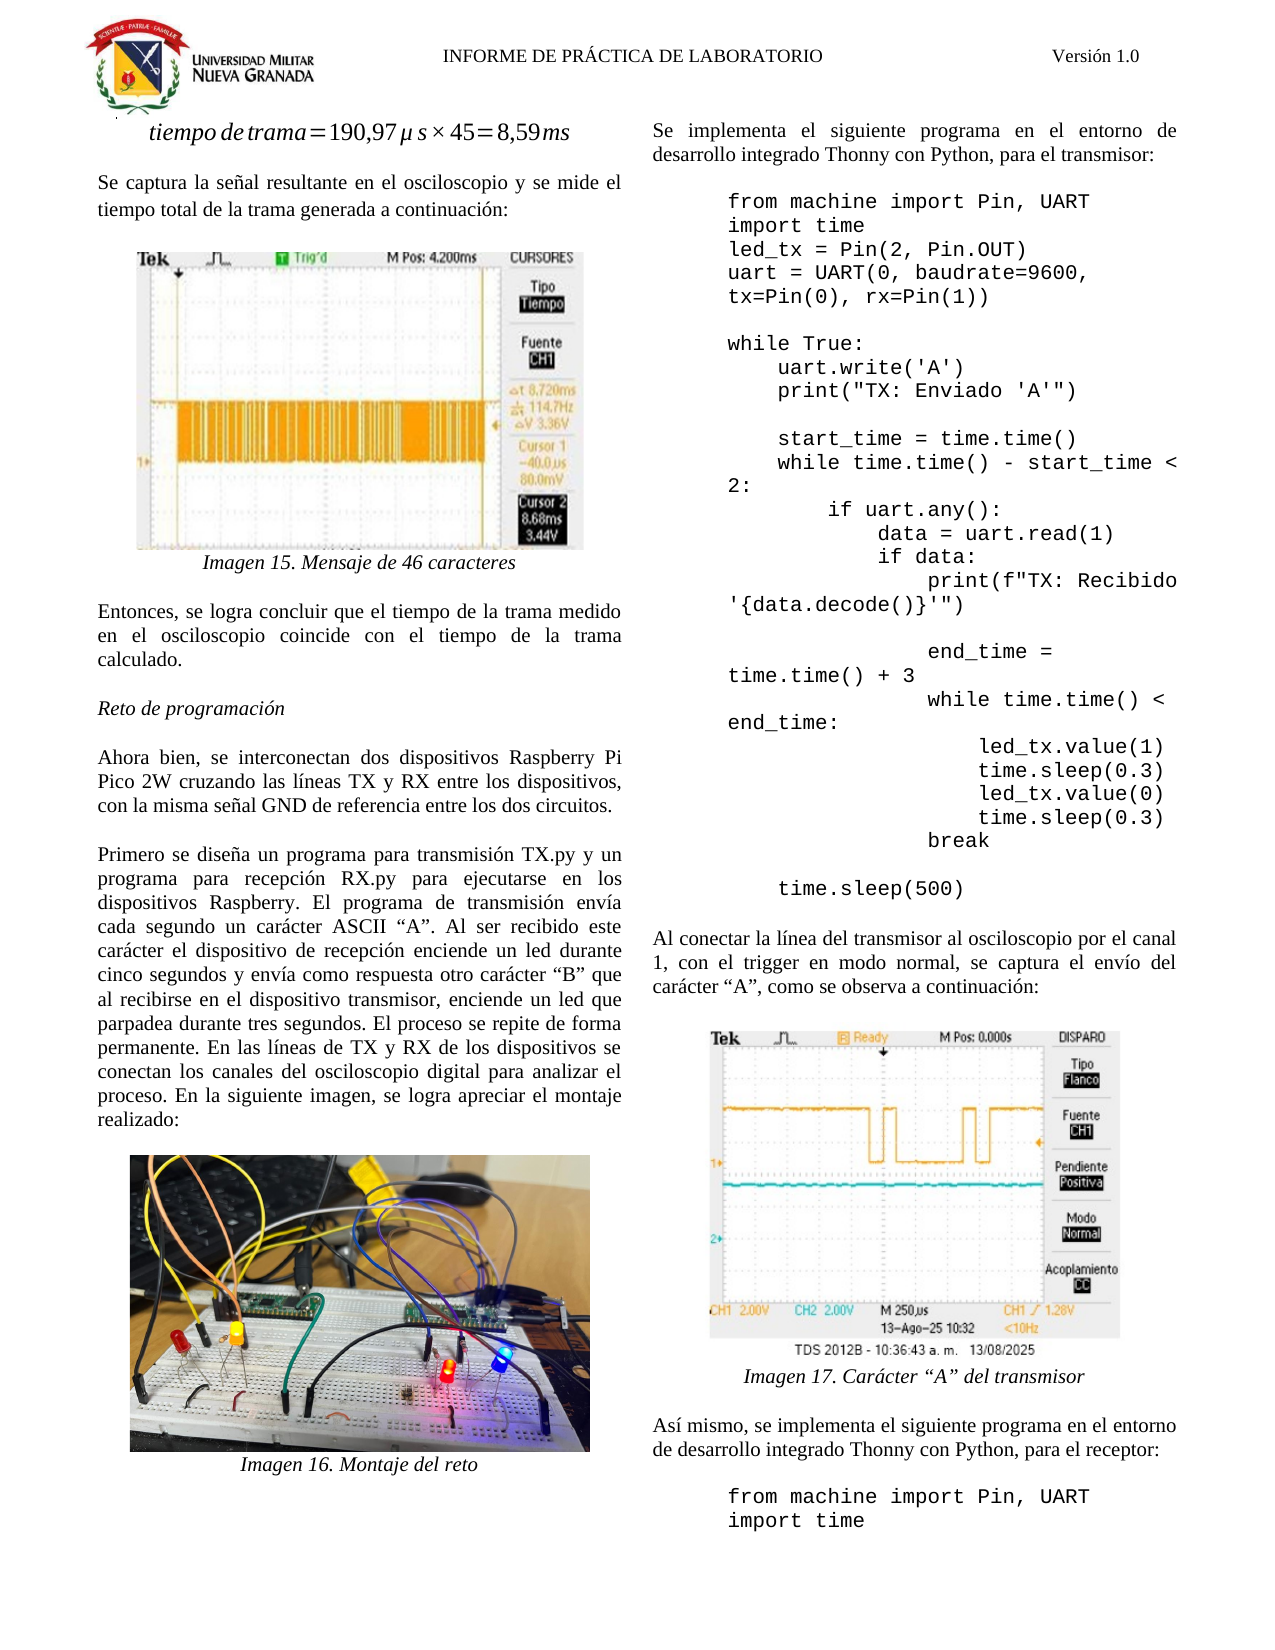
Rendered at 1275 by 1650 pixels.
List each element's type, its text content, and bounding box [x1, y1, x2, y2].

picture [67, 15, 338, 118]
picture [136, 252, 584, 550]
text data = uart.read(1) [727, 523, 1177, 546]
text start_time = time.time() [727, 428, 1177, 452]
text import time [727, 1509, 1177, 1533]
text print("TX: Enviado 'A'") [727, 380, 1177, 404]
text Reto de programación [97, 696, 622, 720]
text from machine import Pin, UART [727, 191, 1177, 215]
text while True: [727, 333, 1177, 357]
text Se captura la señal resultante en el osciloscopio y se mide el tiempo total de la trama generada a continuación: [97, 170, 622, 221]
text Imagen 16. Montaje del reto [97, 1452, 622, 1476]
text import time [727, 215, 1177, 238]
text Al conectar la línea del transmisor al osciloscopio por el canal 1, con el trigger en modo normal, se captura el envío del carácter “A”, como se observa a continuación: [652, 926, 1177, 998]
text break [727, 831, 1177, 854]
text print(f"TX: Recibido '{data.decode()}'") [727, 570, 1177, 617]
text uart = UART(0, baudrate=9600, tx=Pin(0), rx=Pin(1)) [727, 262, 1177, 309]
text while time.time() < end_time: [727, 689, 1177, 736]
text Imagen 15. Mensaje de 46 caracteres [97, 549, 622, 574]
text led_tx.value(1) [727, 736, 1177, 759]
text time.sleep(500) [727, 878, 1177, 902]
text Se implementa el siguiente programa en el entorno de desarrollo integrado Thonny con Python, para el transmisor: [652, 118, 1177, 166]
text led_tx = Pin(2, Pin.OUT) [727, 238, 1177, 262]
text Ahora bien, se interconectan dos dispositivos Raspberry Pi Pico 2W cruzando las líneas TX y RX entre los dispositivos, con la misma señal GND de referencia entre los dos circuitos. [97, 745, 622, 817]
text Así mismo, se implementa el siguiente programa en el entorno de desarrollo integrado Thonny con Python, para el receptor: [652, 1413, 1177, 1461]
text if uart.any(): [727, 499, 1177, 523]
text end_time = time.time() + 3 [727, 641, 1177, 689]
picture [687, 1022, 1143, 1364]
text Imagen 17. Carácter “A” del transmisor [652, 1364, 1177, 1388]
text Entonces, se logra concluir que el tiempo de la trama medido en el osciloscopio coincide con el tiempo de la trama calculado. [97, 599, 622, 671]
text led_tx.value(0) [727, 783, 1177, 807]
text if data: [727, 546, 1177, 570]
text from machine import Pin, UART [727, 1486, 1177, 1509]
text Primero se diseña un programa para transmisión TX.py y un programa para recepción RX.py para ejecutarse en los dispositivos Raspberry. El programa de transmisión envía cada segundo un carácter ASCII “A”. Al ser recibido este carácter el dispositivo de recepción enciende un led durante cinco segundos y envía como respuesta otro carácter “B” que al recibirse en el dispositivo transmisor, enciende un led que parpadea durante tres segundos. El proceso se repite de forma permanente. En las líneas de TX y RX de los dispositivos se conectan los canales del osciloscopio digital para analizar el proceso. En la siguiente imagen, se logra apreciar el montaje realizado: [97, 842, 622, 1131]
text while time.time() - start_time < 2: [727, 452, 1177, 499]
text uart.write('A') [727, 357, 1177, 380]
text time.sleep(0.3) [727, 759, 1177, 783]
picture [129, 1155, 590, 1452]
text time.sleep(0.3) [727, 807, 1177, 831]
